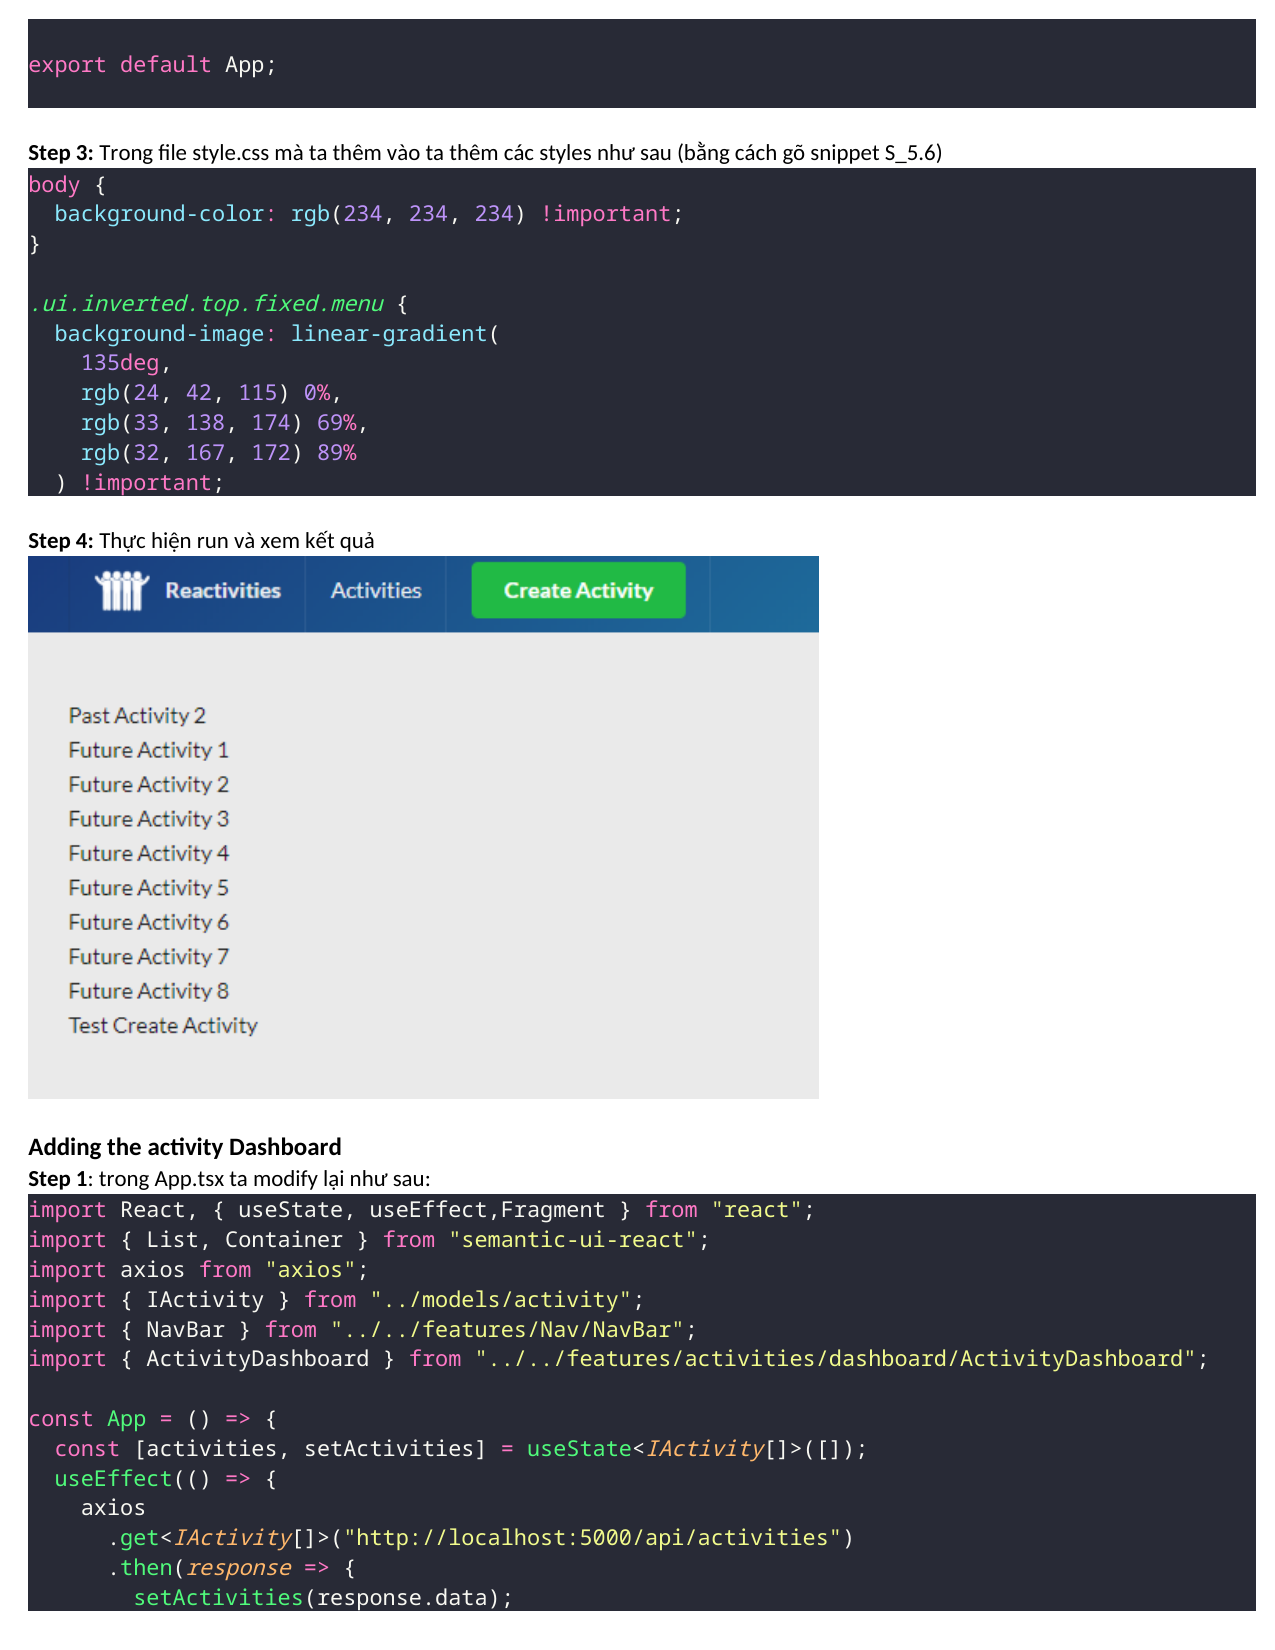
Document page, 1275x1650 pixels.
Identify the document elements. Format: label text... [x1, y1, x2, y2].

text import { List, Container } from "semantic-ui-react"; [28, 1224, 1256, 1254]
text 135deg, [28, 347, 1256, 377]
text const App = () => { [28, 1403, 1256, 1433]
text setActivities(response.data); [28, 1582, 1256, 1611]
text Step 3: Trong file style.css mà ta thêm vào ta thêm các styles như sau (bằng cách gõ snippet S_5.6) [28, 138, 1256, 166]
text ) !important; [28, 466, 1256, 496]
text import { NavBar } from "../../features/Nav/NavBar"; [28, 1313, 1256, 1343]
text background-color: rgb(234, 234, 234) !important; [28, 198, 1256, 228]
text .ui.inverted.top.fixed.menu { [28, 288, 1256, 317]
text Adding the activity Dashboard [28, 1131, 1256, 1162]
text const [activities, setActivities] = useState<IActivity[]>([]); [28, 1433, 1256, 1462]
text import { IActivity } from "../models/activity"; [28, 1284, 1256, 1313]
text background-image: linear-gradient( [28, 317, 1256, 347]
text axios [28, 1492, 1256, 1522]
text import axios from "axios"; [28, 1254, 1256, 1284]
text rgb(32, 167, 172) 89% [28, 437, 1256, 466]
text body { [28, 168, 1256, 198]
picture [28, 556, 819, 1099]
text Step 4: Thực hiện run và xem kết quả [28, 526, 1256, 554]
text Step 1: trong App.tsx ta modify lại như sau: [28, 1164, 1256, 1192]
text .then(response => { [28, 1552, 1256, 1582]
text import { ActivityDashboard } from "../../features/activities/dashboard/ActivityDashboard"; [28, 1343, 1256, 1373]
text .get<IActivity[]>("http://localhost:5000/api/activities") [28, 1522, 1256, 1552]
text useEffect(() => { [28, 1462, 1256, 1492]
text import React, { useState, useEffect,Fragment } from "react"; [28, 1194, 1256, 1224]
text } [28, 228, 1256, 258]
text rgb(33, 138, 174) 69%, [28, 407, 1256, 437]
text export default App; [28, 48, 1256, 78]
text rgb(24, 42, 115) 0%, [28, 377, 1256, 407]
